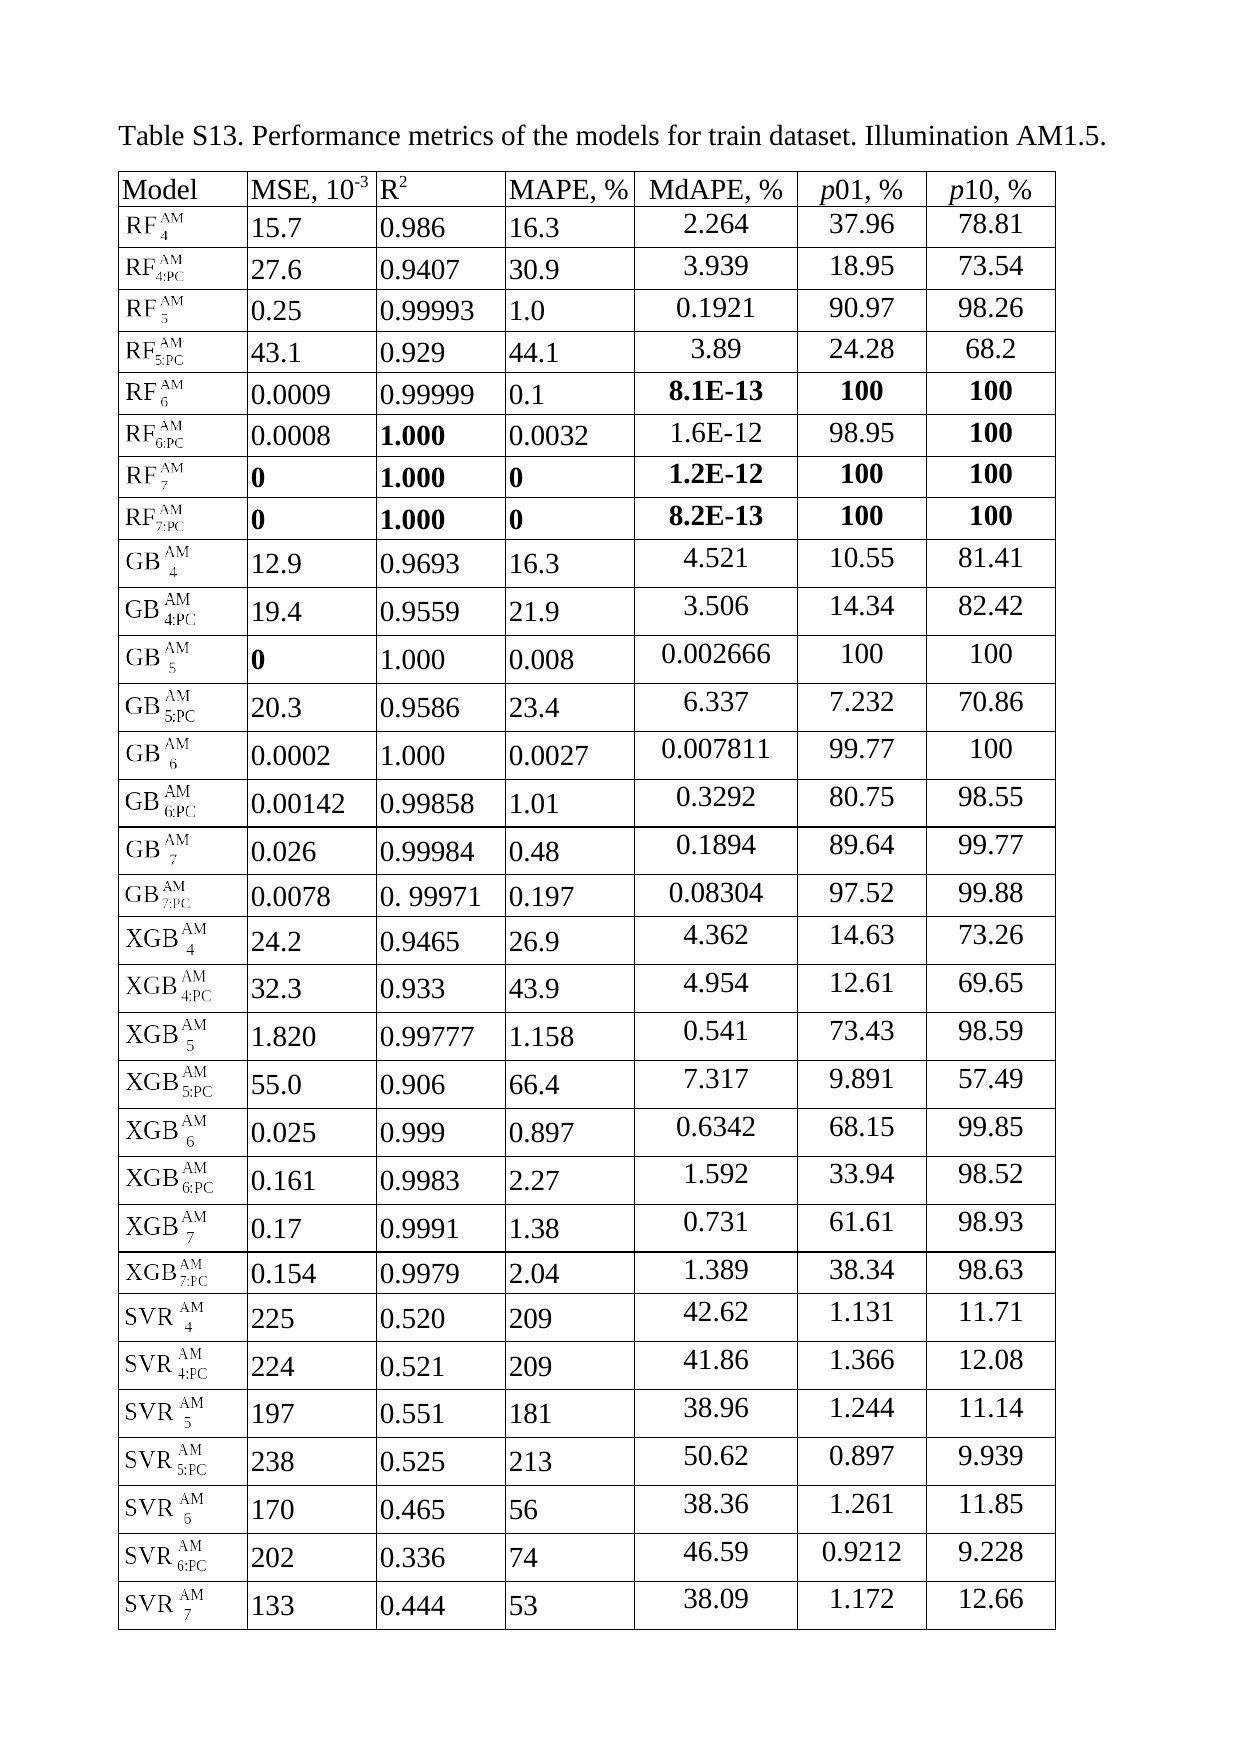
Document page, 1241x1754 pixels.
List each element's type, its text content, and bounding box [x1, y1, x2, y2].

table_cell 202 [248, 1534, 376, 1581]
table_cell 0.336 [377, 1534, 505, 1581]
table_cell 209 [506, 1342, 634, 1389]
table_cell 44.1 [506, 332, 634, 372]
table_cell 0.0008 [248, 415, 376, 456]
table_cell 0.0009 [248, 373, 376, 414]
table_cell 61.61 [798, 1205, 926, 1251]
table_cell [119, 828, 247, 874]
table_cell 11.85 [927, 1486, 1055, 1533]
table_cell 2.27 [506, 1157, 634, 1203]
table_cell 0.0002 [248, 732, 376, 778]
table_cell [119, 965, 247, 1012]
table_cell 0.541 [635, 1013, 797, 1060]
table_cell 7.317 [635, 1061, 797, 1108]
table_cell 11.71 [927, 1294, 1055, 1341]
table_cell 0 [248, 498, 376, 539]
table_cell 73.54 [927, 248, 1055, 289]
table_cell 238 [248, 1438, 376, 1485]
table_cell 0.0027 [506, 732, 634, 778]
table_cell 1.000 [377, 498, 505, 539]
table_cell 0.933 [377, 965, 505, 1012]
table_cell 1.38 [506, 1205, 634, 1251]
table_cell 99.85 [927, 1109, 1055, 1156]
table_header p10, % [927, 172, 1055, 206]
table_cell 46.59 [635, 1534, 797, 1581]
table_cell 0.1921 [635, 290, 797, 331]
table_cell 100 [798, 498, 926, 539]
table_cell 1.01 [506, 780, 634, 826]
table_cell 0.6342 [635, 1109, 797, 1156]
table_cell 98.59 [927, 1013, 1055, 1060]
table_cell 99.88 [927, 875, 1055, 916]
table_cell 0.897 [798, 1438, 926, 1485]
table_cell 74 [506, 1534, 634, 1581]
table_header R2 [377, 172, 505, 206]
table_cell [119, 540, 247, 587]
table_cell 12.61 [798, 965, 926, 1012]
table_cell 0.9979 [377, 1253, 505, 1293]
table_cell 1.6E-12 [635, 415, 797, 456]
table_cell 99.77 [927, 828, 1055, 874]
table_cell 50.62 [635, 1438, 797, 1485]
table_cell 1.592 [635, 1157, 797, 1203]
table_cell 10.55 [798, 540, 926, 587]
table_cell 3.506 [635, 588, 797, 635]
table_cell [119, 248, 247, 289]
table_cell 97.52 [798, 875, 926, 916]
table_cell 225 [248, 1294, 376, 1341]
table_cell [119, 1013, 247, 1060]
table_cell 209 [506, 1294, 634, 1341]
table_cell 38.36 [635, 1486, 797, 1533]
table_cell [119, 732, 247, 778]
table_cell [119, 415, 247, 456]
table_cell 1.261 [798, 1486, 926, 1533]
table_cell 100 [927, 636, 1055, 683]
table_cell 73.43 [798, 1013, 926, 1060]
table_cell 0 [248, 457, 376, 497]
table_cell [119, 780, 247, 826]
table_cell 0.9212 [798, 1534, 926, 1581]
table_cell 0.999 [377, 1109, 505, 1156]
table_cell 1.244 [798, 1390, 926, 1437]
table_cell 16.3 [506, 207, 634, 247]
table_cell [119, 1109, 247, 1156]
table_cell [119, 332, 247, 372]
table_cell 16.3 [506, 540, 634, 587]
table_cell [119, 1061, 247, 1108]
table_cell 70.86 [927, 684, 1055, 731]
table_cell 14.63 [798, 917, 926, 964]
table_cell 7.232 [798, 684, 926, 731]
table_cell 0.551 [377, 1390, 505, 1437]
table_cell [119, 684, 247, 731]
table_cell 20.3 [248, 684, 376, 731]
table_cell [119, 1582, 247, 1628]
table_cell 100 [927, 373, 1055, 414]
table_cell 100 [798, 636, 926, 683]
table_cell 32.3 [248, 965, 376, 1012]
table_cell 41.86 [635, 1342, 797, 1389]
table_cell 0.99984 [377, 828, 505, 874]
table_cell 133 [248, 1582, 376, 1628]
table_cell 100 [927, 498, 1055, 539]
table_cell 181 [506, 1390, 634, 1437]
table_cell 0.1894 [635, 828, 797, 874]
table_cell 0.9465 [377, 917, 505, 964]
table_cell 89.64 [798, 828, 926, 874]
table_cell 100 [927, 732, 1055, 778]
table_cell 56 [506, 1486, 634, 1533]
table_cell 0.025 [248, 1109, 376, 1156]
table_header MAPE, % [506, 172, 634, 206]
table_cell 90.97 [798, 290, 926, 331]
table_cell 80.75 [798, 780, 926, 826]
table_cell 0.520 [377, 1294, 505, 1341]
table_cell 0.906 [377, 1061, 505, 1108]
table_cell 73.26 [927, 917, 1055, 964]
table_cell 1.389 [635, 1253, 797, 1293]
table_cell 38.34 [798, 1253, 926, 1293]
table_cell [119, 1486, 247, 1533]
table_cell [119, 1390, 247, 1437]
table_cell 0.986 [377, 207, 505, 247]
table_cell 4.954 [635, 965, 797, 1012]
table_cell 0.99777 [377, 1013, 505, 1060]
table_cell 15.7 [248, 207, 376, 247]
table_cell 0.026 [248, 828, 376, 874]
table_cell 98.63 [927, 1253, 1055, 1293]
table_cell 78.81 [927, 207, 1055, 247]
table_cell 0.99993 [377, 290, 505, 331]
table_cell 23.4 [506, 684, 634, 731]
table_cell 0. 99971 [377, 875, 505, 916]
table_cell [119, 917, 247, 964]
table_cell 57.49 [927, 1061, 1055, 1108]
table_cell 0.929 [377, 332, 505, 372]
table_cell 1.158 [506, 1013, 634, 1060]
table_cell 30.9 [506, 248, 634, 289]
table_cell [119, 498, 247, 539]
table_cell 0.0032 [506, 415, 634, 456]
table_cell [119, 1534, 247, 1581]
table_cell 68.15 [798, 1109, 926, 1156]
table_cell 98.55 [927, 780, 1055, 826]
table_cell 0.444 [377, 1582, 505, 1628]
table_cell 0.154 [248, 1253, 376, 1293]
table_cell 170 [248, 1486, 376, 1533]
table_cell 100 [927, 415, 1055, 456]
table_cell 8.2E-13 [635, 498, 797, 539]
table_cell 0.9693 [377, 540, 505, 587]
table_cell 1.366 [798, 1342, 926, 1389]
table_cell 98.26 [927, 290, 1055, 331]
table_header MSE, 10-3 [248, 172, 376, 206]
table_cell 0.9991 [377, 1205, 505, 1251]
table_cell [119, 588, 247, 635]
table_header MdAPE, % [635, 172, 797, 206]
table_cell 6.337 [635, 684, 797, 731]
table_cell 197 [248, 1390, 376, 1437]
table_cell 0.3292 [635, 780, 797, 826]
table_cell [119, 636, 247, 683]
table_cell 24.28 [798, 332, 926, 372]
table_cell 0.008 [506, 636, 634, 683]
table_cell 0.48 [506, 828, 634, 874]
table_cell 0.521 [377, 1342, 505, 1389]
table_cell 42.62 [635, 1294, 797, 1341]
table_cell 0.9407 [377, 248, 505, 289]
table_cell 11.14 [927, 1390, 1055, 1437]
table_cell 8.1E-13 [635, 373, 797, 414]
table_cell 0.9586 [377, 684, 505, 731]
table_cell 0.17 [248, 1205, 376, 1251]
table_cell 12.08 [927, 1342, 1055, 1389]
table_cell 0.00142 [248, 780, 376, 826]
table_cell 66.4 [506, 1061, 634, 1108]
table_cell 14.34 [798, 588, 926, 635]
table_cell 0.9983 [377, 1157, 505, 1203]
table_cell 2.04 [506, 1253, 634, 1293]
table_cell 18.95 [798, 248, 926, 289]
table_cell 1.0 [506, 290, 634, 331]
table_cell 0.1 [506, 373, 634, 414]
table_cell 21.9 [506, 588, 634, 635]
table_cell [119, 1294, 247, 1341]
table_cell [119, 1342, 247, 1389]
table_cell [119, 207, 247, 247]
table_cell 98.93 [927, 1205, 1055, 1251]
table_cell 100 [798, 457, 926, 497]
table_cell 0.731 [635, 1205, 797, 1251]
table_cell 0.25 [248, 290, 376, 331]
table_cell 9.891 [798, 1061, 926, 1108]
table_cell 0.897 [506, 1109, 634, 1156]
table_cell 100 [798, 373, 926, 414]
table_cell 24.2 [248, 917, 376, 964]
table_cell 0.465 [377, 1486, 505, 1533]
table_cell [119, 373, 247, 414]
table_cell 98.52 [927, 1157, 1055, 1203]
table_cell 0.007811 [635, 732, 797, 778]
table_cell 9.228 [927, 1534, 1055, 1581]
table_cell 26.9 [506, 917, 634, 964]
table_cell 0.99858 [377, 780, 505, 826]
table_cell 12.66 [927, 1582, 1055, 1628]
table_cell 1.820 [248, 1013, 376, 1060]
table_cell 38.96 [635, 1390, 797, 1437]
table_cell 0.0078 [248, 875, 376, 916]
table_cell 1.172 [798, 1582, 926, 1628]
table_cell 213 [506, 1438, 634, 1485]
table_cell [119, 457, 247, 497]
table_cell 99.77 [798, 732, 926, 778]
table_cell 1.000 [377, 732, 505, 778]
table_cell [119, 1157, 247, 1203]
table_cell 0.08304 [635, 875, 797, 916]
table_cell 1.000 [377, 415, 505, 456]
table_cell 224 [248, 1342, 376, 1389]
table_cell 0 [506, 498, 634, 539]
table_cell 27.6 [248, 248, 376, 289]
table_cell 68.2 [927, 332, 1055, 372]
table_cell [119, 1253, 247, 1293]
table_cell 4.362 [635, 917, 797, 964]
table_cell 4.521 [635, 540, 797, 587]
table_cell 1.131 [798, 1294, 926, 1341]
table_cell 9.939 [927, 1438, 1055, 1485]
table_cell 0 [506, 457, 634, 497]
table_cell 2.264 [635, 207, 797, 247]
table_cell 43.9 [506, 965, 634, 1012]
table_cell 0.002666 [635, 636, 797, 683]
table_cell 0.525 [377, 1438, 505, 1485]
table_cell [119, 290, 247, 331]
table_cell 43.1 [248, 332, 376, 372]
table_cell 3.89 [635, 332, 797, 372]
table_cell 1.000 [377, 636, 505, 683]
table_cell 98.95 [798, 415, 926, 456]
table_cell 0.197 [506, 875, 634, 916]
table_cell [119, 1438, 247, 1485]
table_cell [119, 1205, 247, 1251]
text Table S13. Performance metrics of the models for train dataset. Illumination AM1.5. [118, 118, 1152, 152]
table_cell 69.65 [927, 965, 1055, 1012]
table_cell 0.161 [248, 1157, 376, 1203]
table_cell 3.939 [635, 248, 797, 289]
table_cell 37.96 [798, 207, 926, 247]
table_header Model [119, 172, 247, 206]
table_cell 1.000 [377, 457, 505, 497]
table_cell 0 [248, 636, 376, 683]
table_cell 82.42 [927, 588, 1055, 635]
table_cell 38.09 [635, 1582, 797, 1628]
table_cell 81.41 [927, 540, 1055, 587]
table_cell 33.94 [798, 1157, 926, 1203]
table_cell 1.2E-12 [635, 457, 797, 497]
table_cell [119, 875, 247, 916]
table_cell 100 [927, 457, 1055, 497]
table_header p01, % [798, 172, 926, 206]
table_cell 53 [506, 1582, 634, 1628]
table_cell 19.4 [248, 588, 376, 635]
table_cell 55.0 [248, 1061, 376, 1108]
table_cell 0.99999 [377, 373, 505, 414]
table_cell 12.9 [248, 540, 376, 587]
table_cell 0.9559 [377, 588, 505, 635]
